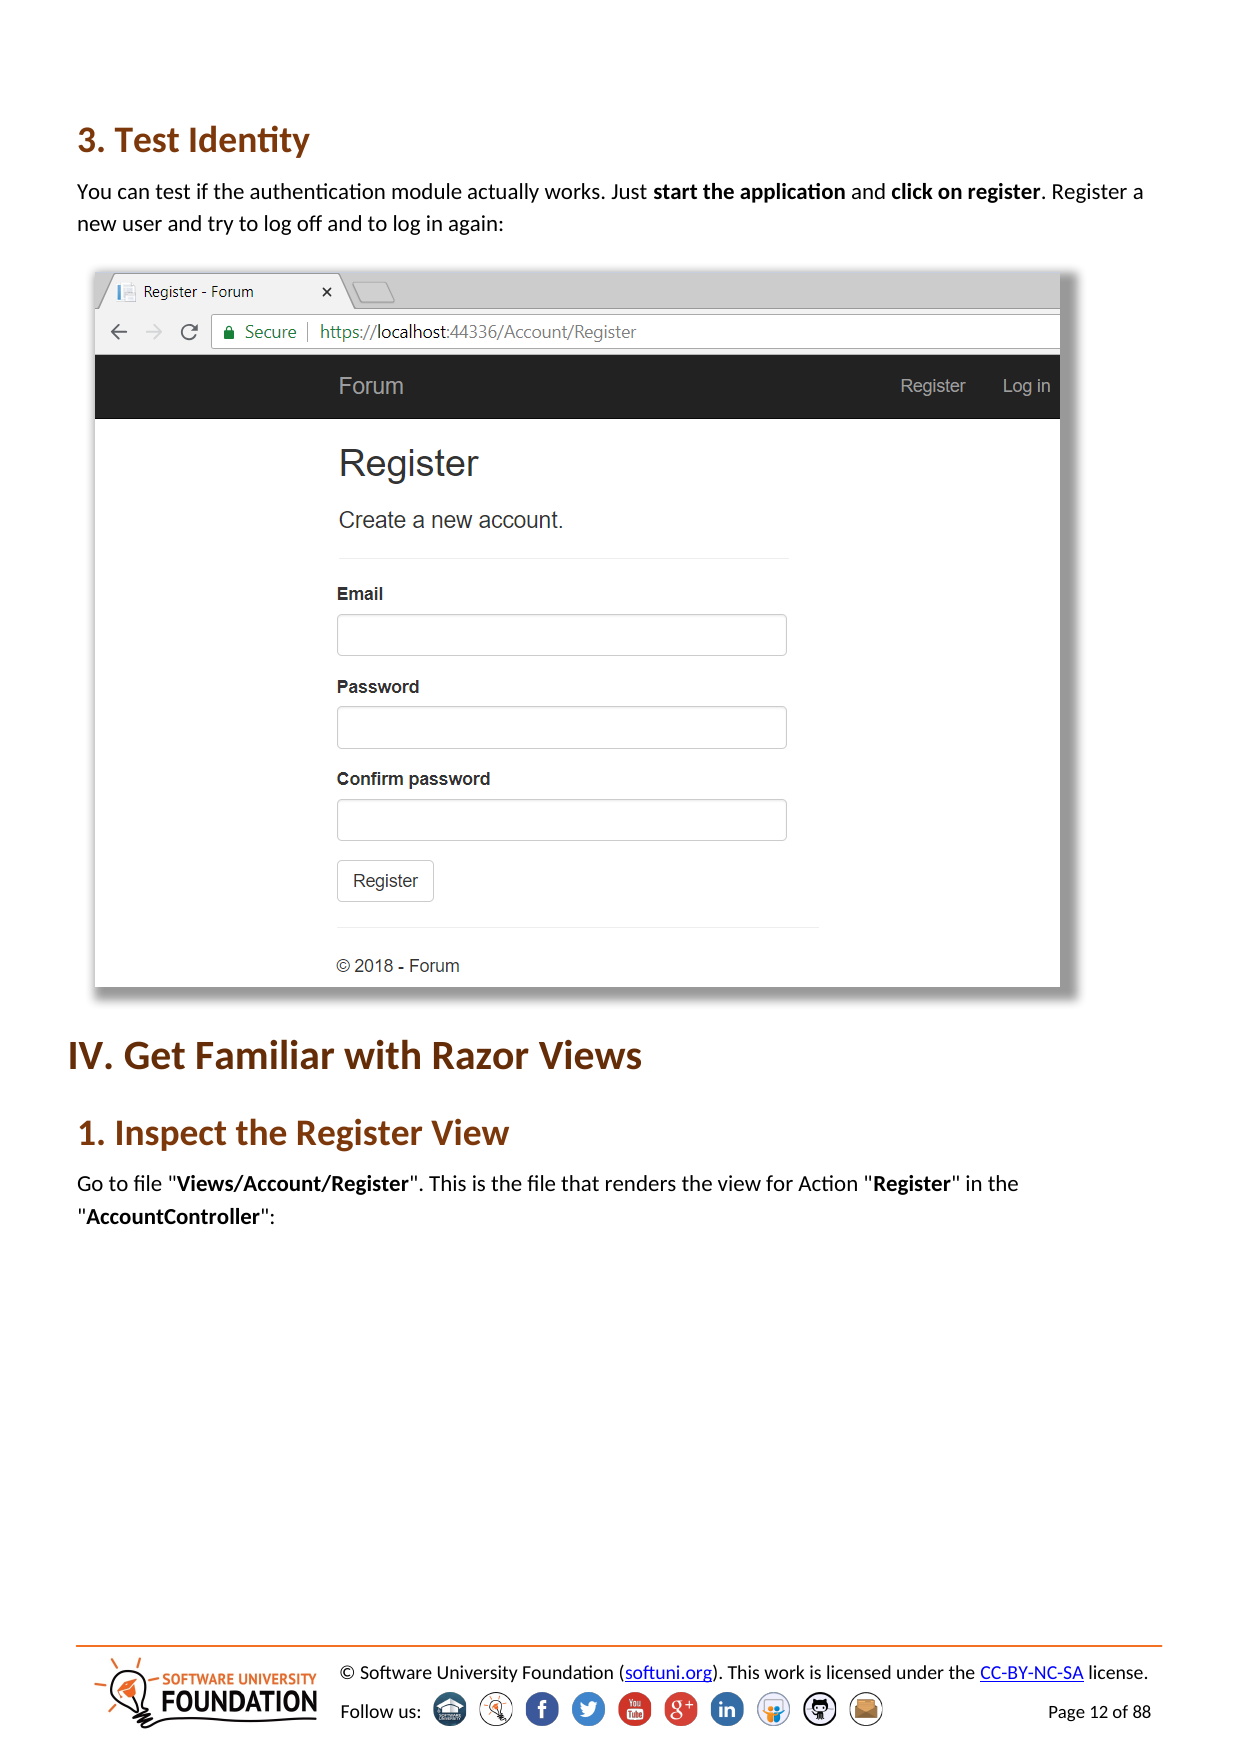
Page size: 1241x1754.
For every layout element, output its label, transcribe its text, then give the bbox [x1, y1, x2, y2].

picture [849, 1692, 883, 1726]
picture [664, 1692, 698, 1726]
picture [757, 1692, 790, 1726]
picture [803, 1692, 837, 1726]
subtitle Test Identity [77, 116, 1163, 162]
picture [572, 1692, 605, 1726]
text Go to file "Views/Account/Register". This is the file that renders the view for Action "Register" in the "AccountController": [77, 1169, 1163, 1230]
picture [618, 1692, 652, 1726]
text You can test if the authentication module actually works. Just start the application and click on register. Register a new user and try to log off and to log in again: [77, 177, 1163, 237]
picture [93, 1656, 317, 1729]
picture [525, 1692, 559, 1726]
picture [479, 1692, 513, 1726]
picture [95, 272, 1060, 987]
subtitle Get Familiar with Razor Views [124, 1029, 1163, 1080]
picture [710, 1692, 744, 1726]
subtitle Inspect the Register View [77, 1108, 1163, 1154]
picture [433, 1692, 467, 1726]
